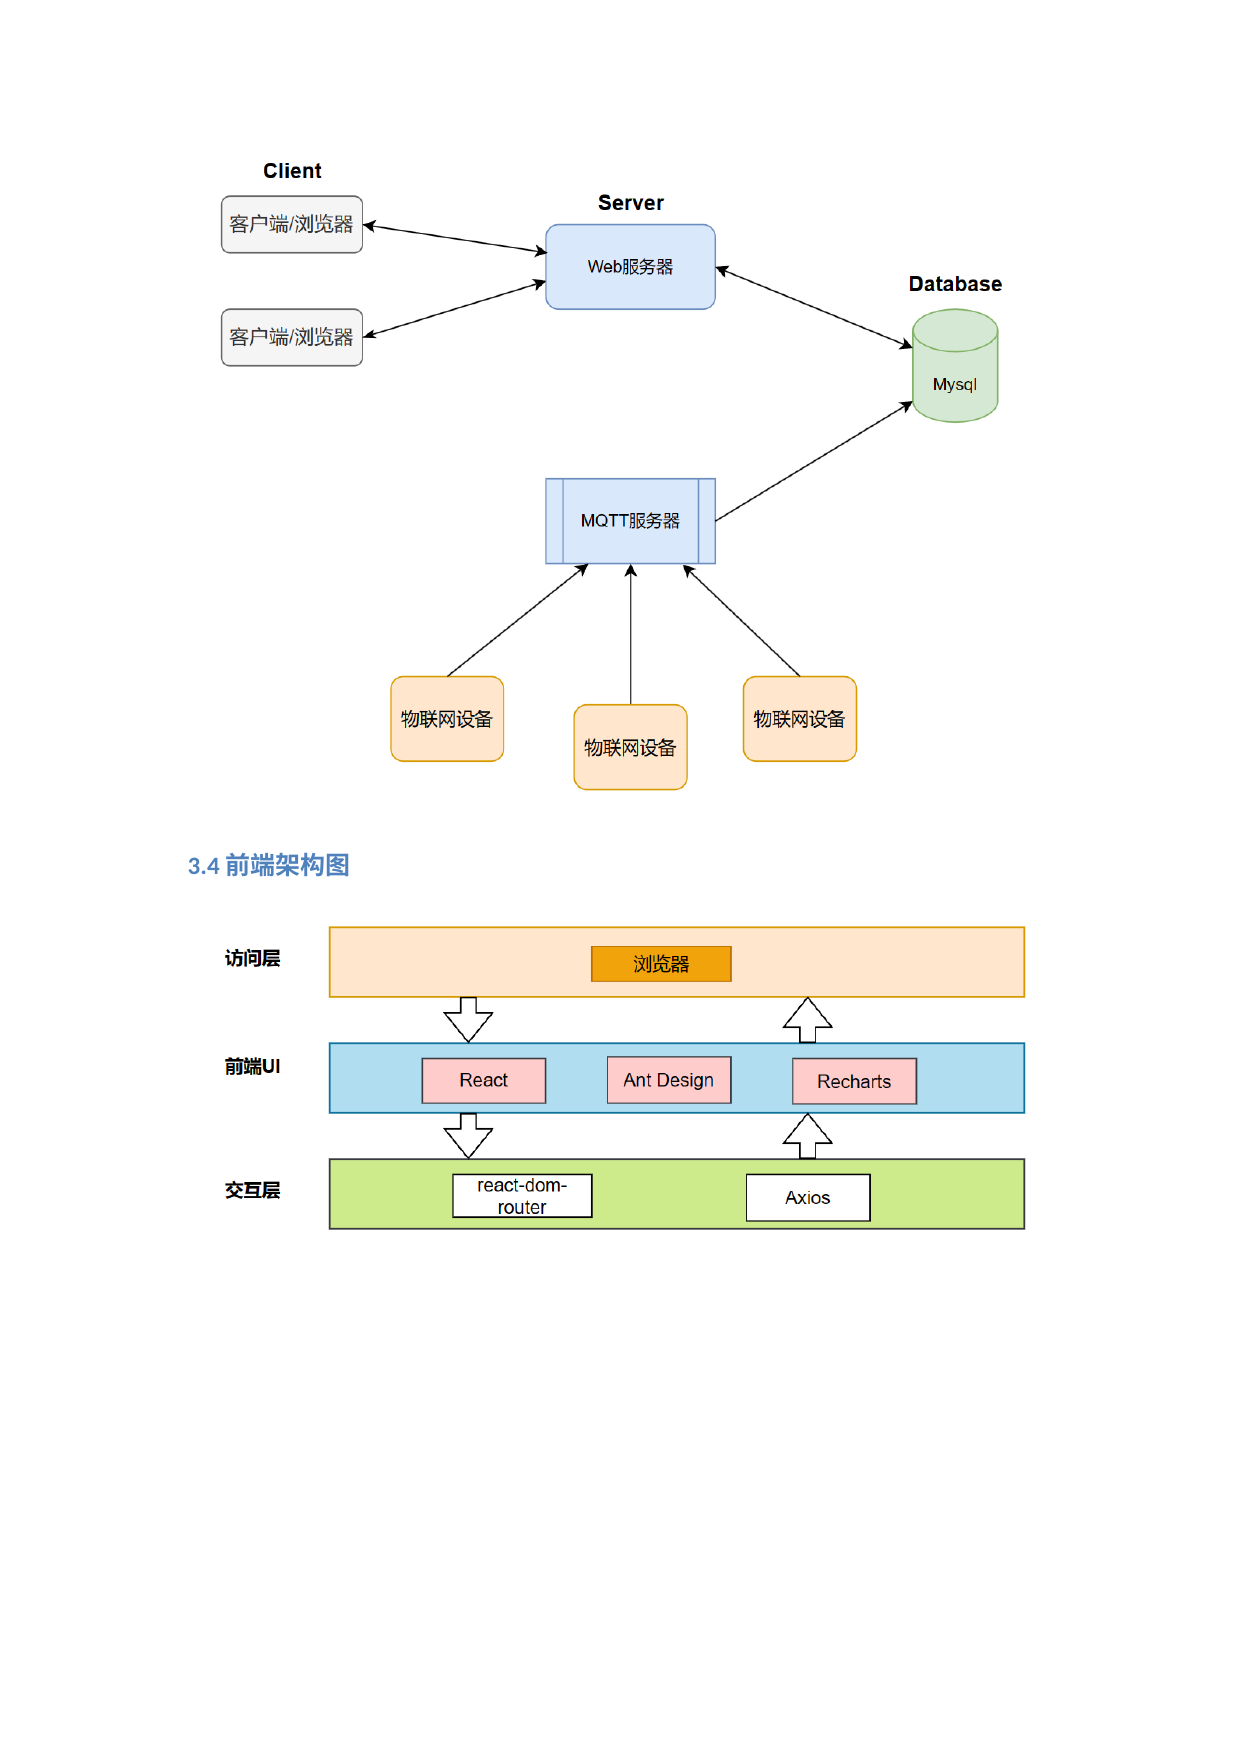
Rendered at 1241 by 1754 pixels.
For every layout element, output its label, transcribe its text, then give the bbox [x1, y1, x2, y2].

subtitle 3.4 前端架构图 [187, 847, 1053, 882]
picture [187, 150, 1063, 827]
picture [187, 900, 1063, 1261]
